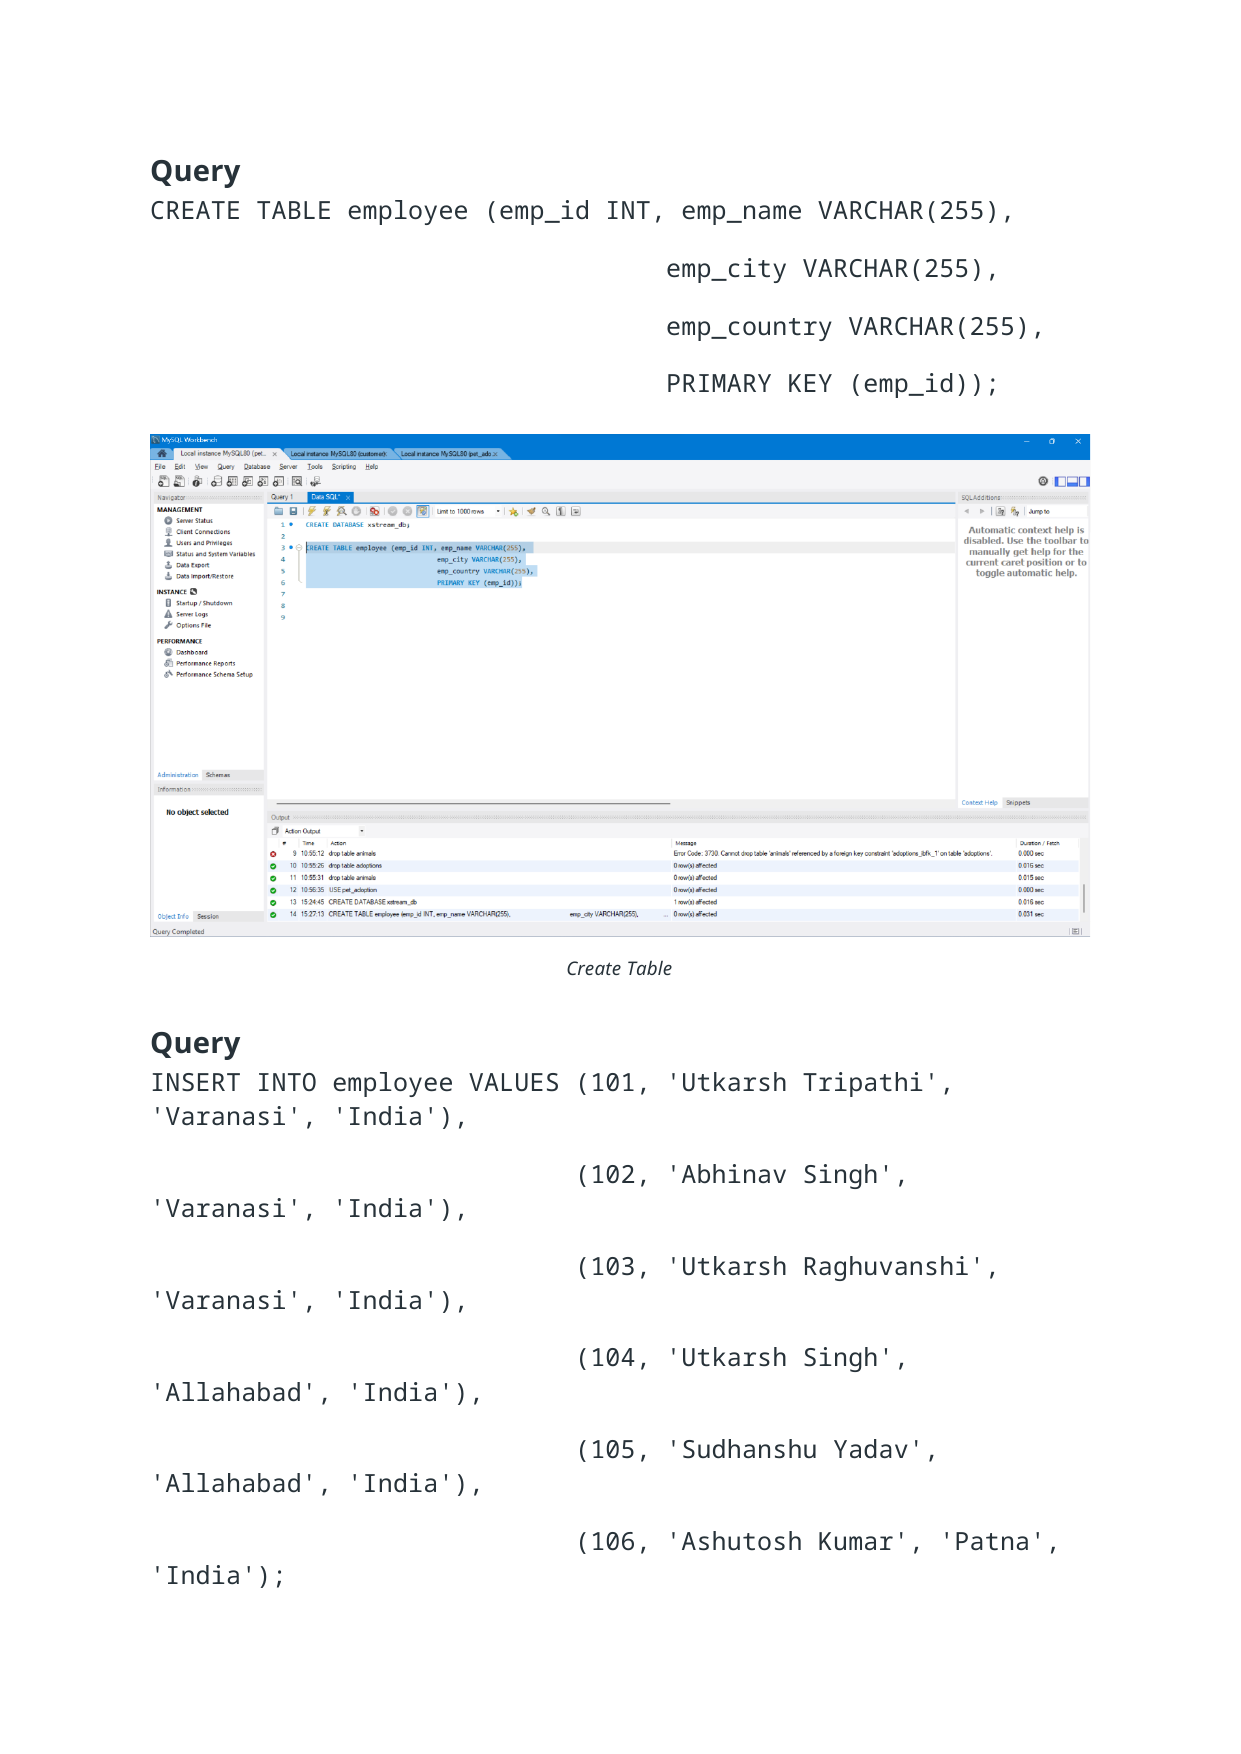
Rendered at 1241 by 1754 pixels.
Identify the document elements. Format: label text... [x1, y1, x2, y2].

text emp_country VARCHAR(255), [150, 308, 1090, 366]
text PRIMARY KEY (emp_id)); [150, 366, 1090, 400]
subtitle Query [150, 1022, 1090, 1062]
text (106, 'Ashutosh Kumar', 'Patna', 'India'); [150, 1524, 1090, 1592]
text emp_city VARCHAR(255), [150, 251, 1090, 308]
text (104, 'Utkarsh Singh', 'Allahabad', 'India'), [150, 1340, 1090, 1432]
text (103, 'Utkarsh Raghuvanshi', 'Varanasi', 'India'), [150, 1248, 1090, 1340]
text Create Table [150, 955, 1090, 981]
text CREATE TABLE employee (emp_id INT, emp_name VARCHAR(255), [150, 193, 1090, 251]
text (102, 'Abhinav Singh', 'Varanasi', 'India'), [150, 1157, 1090, 1248]
text (105, 'Sudhanshu Yadav', 'Allahabad', 'India'), [150, 1432, 1090, 1524]
picture [150, 434, 1091, 937]
subtitle Query [150, 150, 1090, 190]
text INSERT INTO employee VALUES (101, 'Utkarsh Tripathi', 'Varanasi', 'India'), [150, 1065, 1090, 1157]
